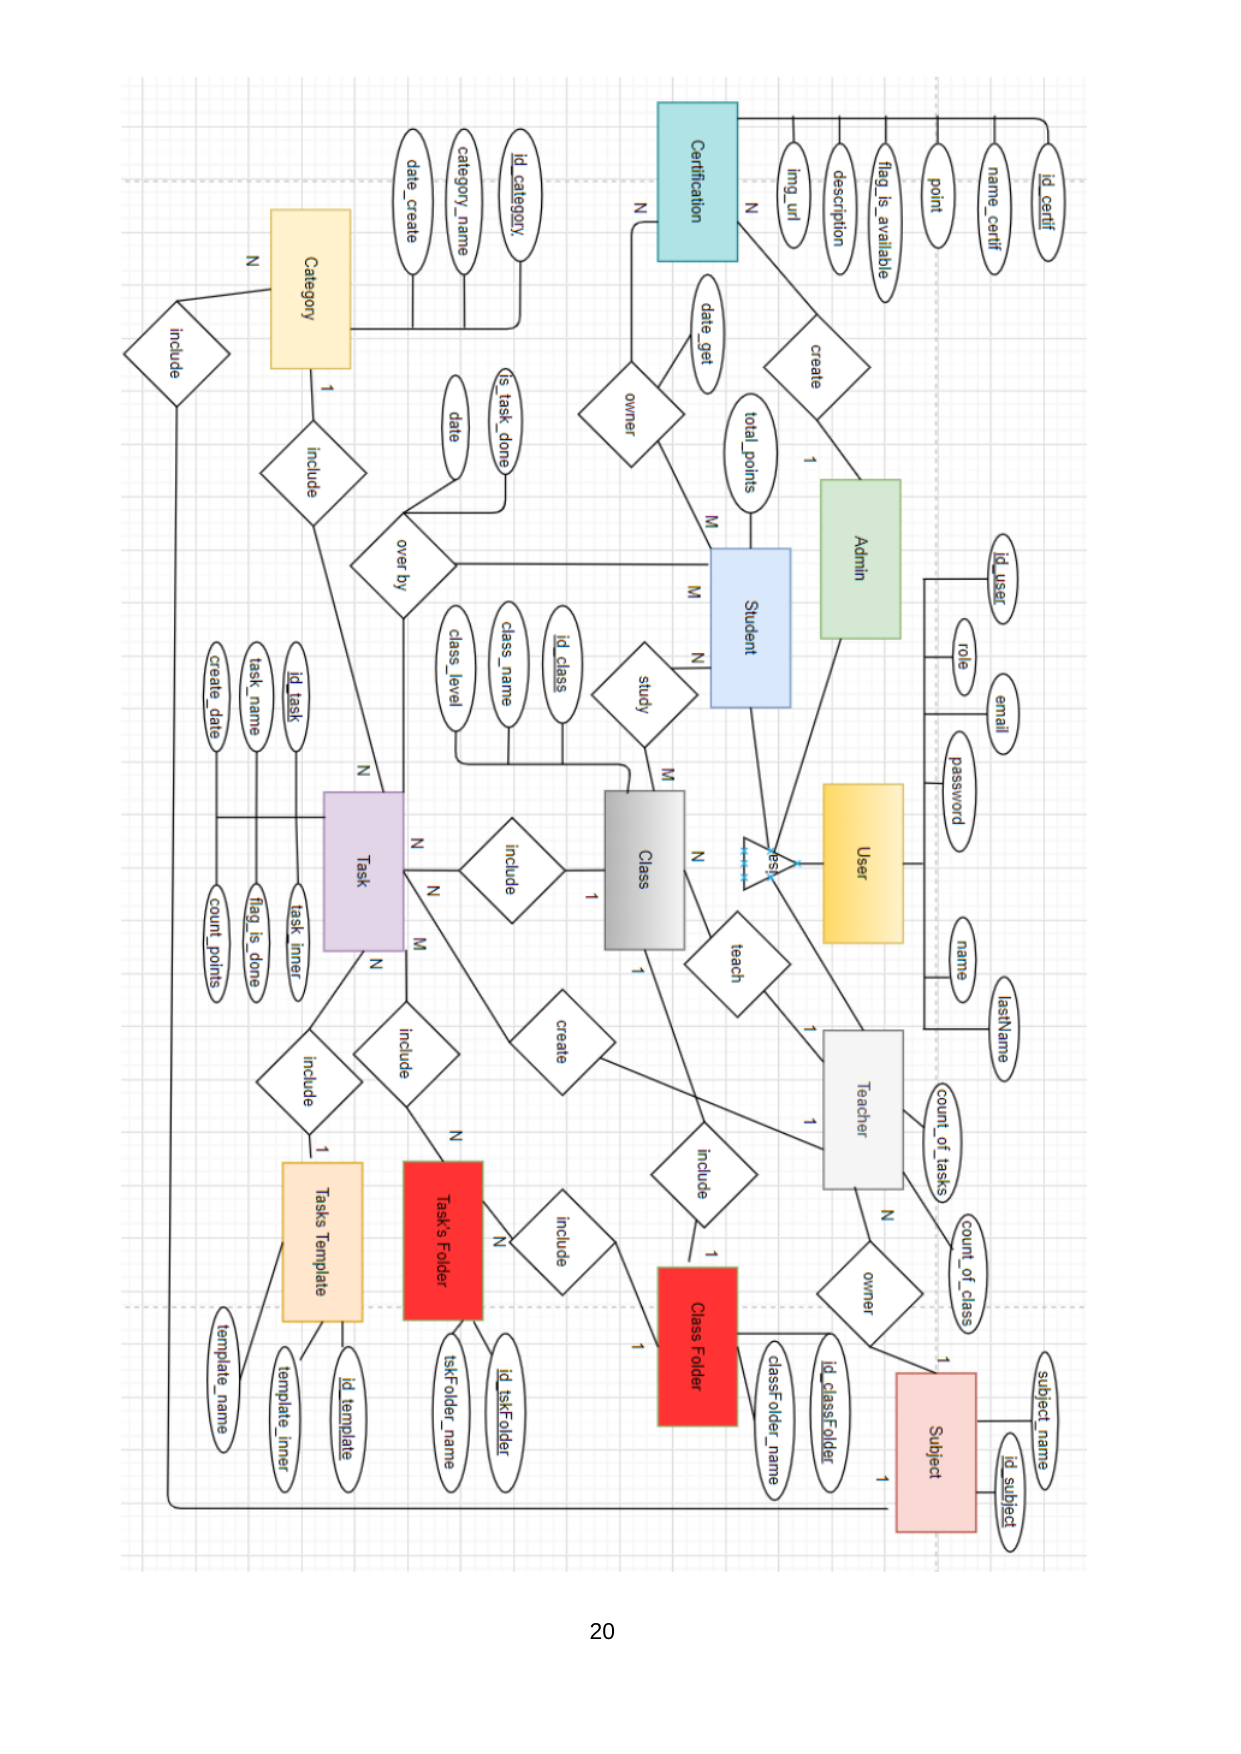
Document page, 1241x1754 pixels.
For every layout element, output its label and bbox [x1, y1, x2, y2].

picture [122, 78, 1087, 1572]
